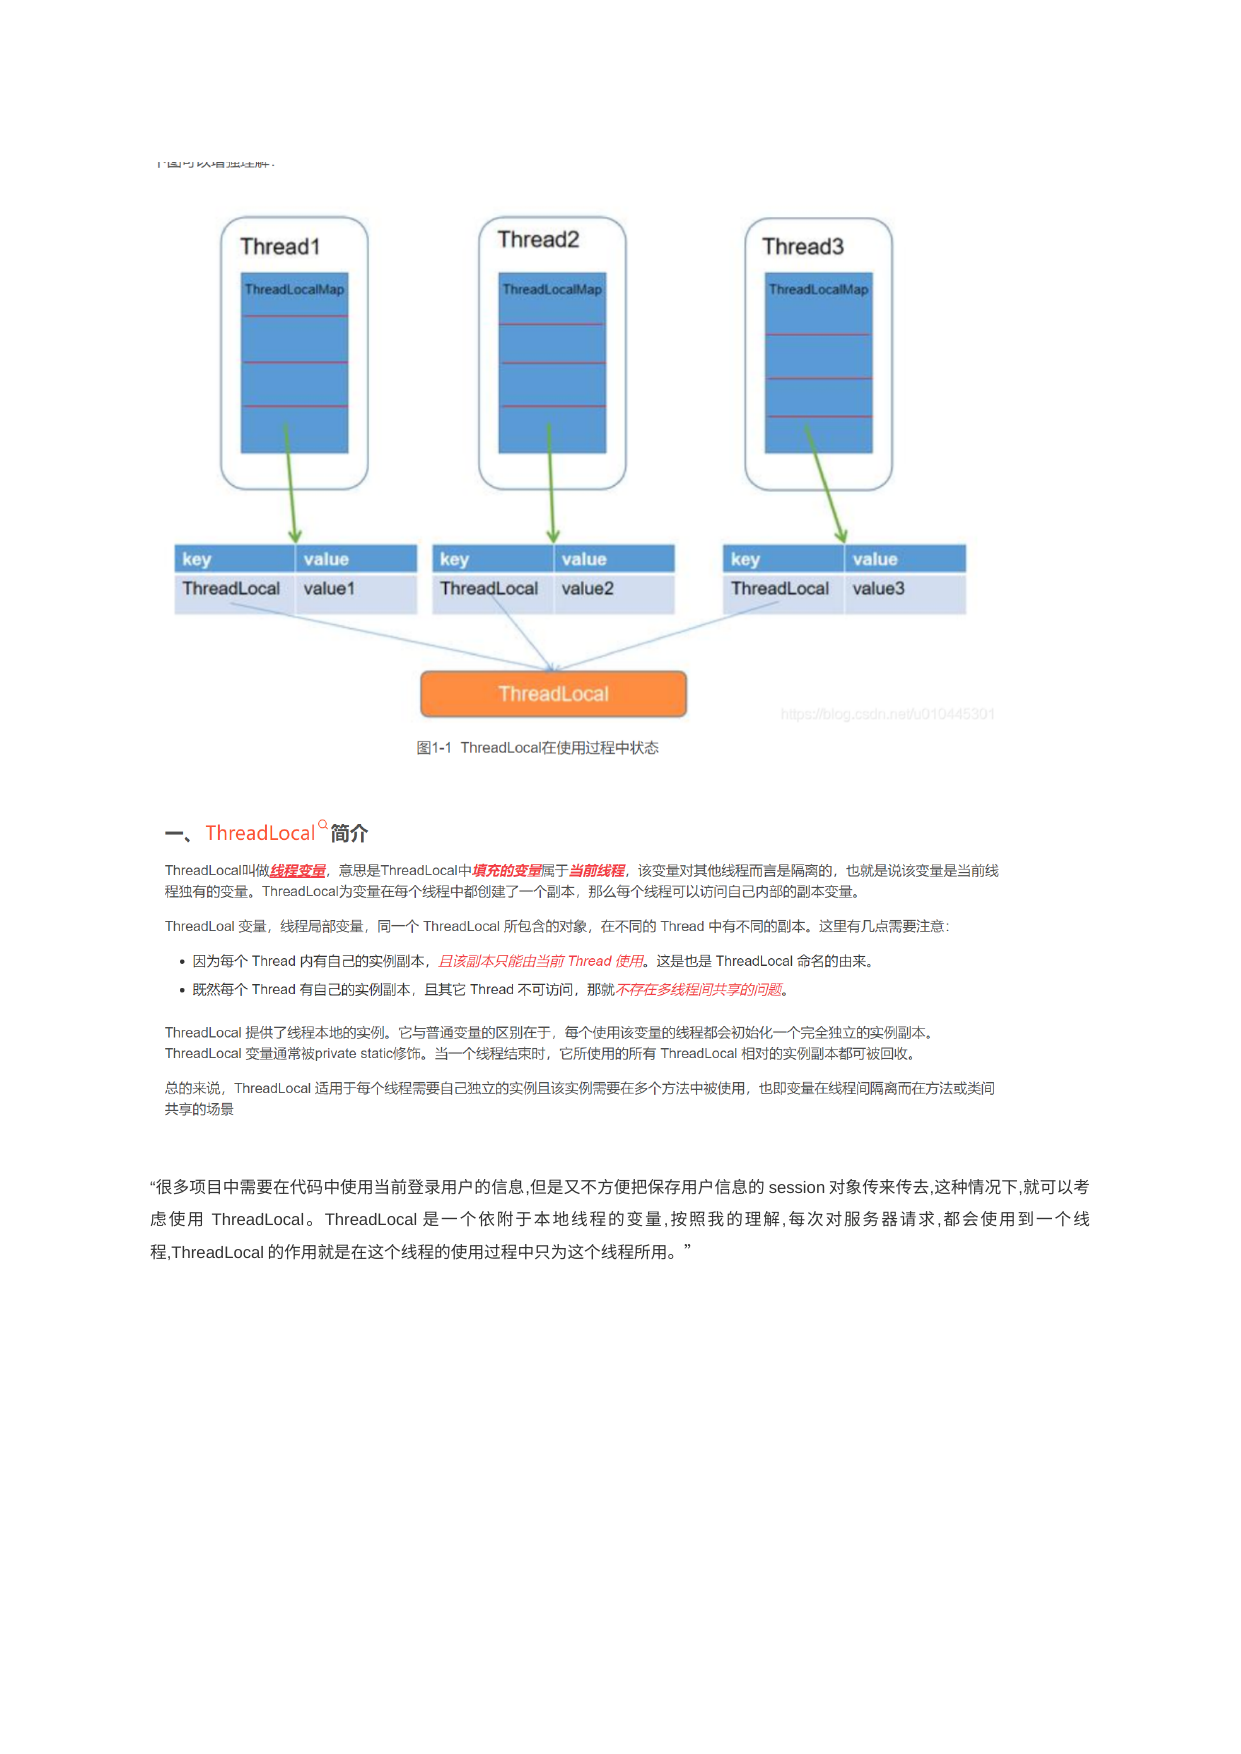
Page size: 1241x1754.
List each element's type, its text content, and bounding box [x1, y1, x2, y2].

picture [150, 812, 1015, 1125]
text “很多项目中需要在代码中使用当前登录用户的信息,但是又不方便把保存用户信息的session对象传来传去,这种情况下,就可以考虑使用 ThreadLocal。ThreadLocal是一个依附于本地线程的变量,按照我的理解,每次对服务器请求,都会使用到一个线程,ThreadLocal的作用就是在这个线程的使用过程中只为这个线程所用。” [150, 1169, 1090, 1267]
picture [150, 162, 1015, 763]
